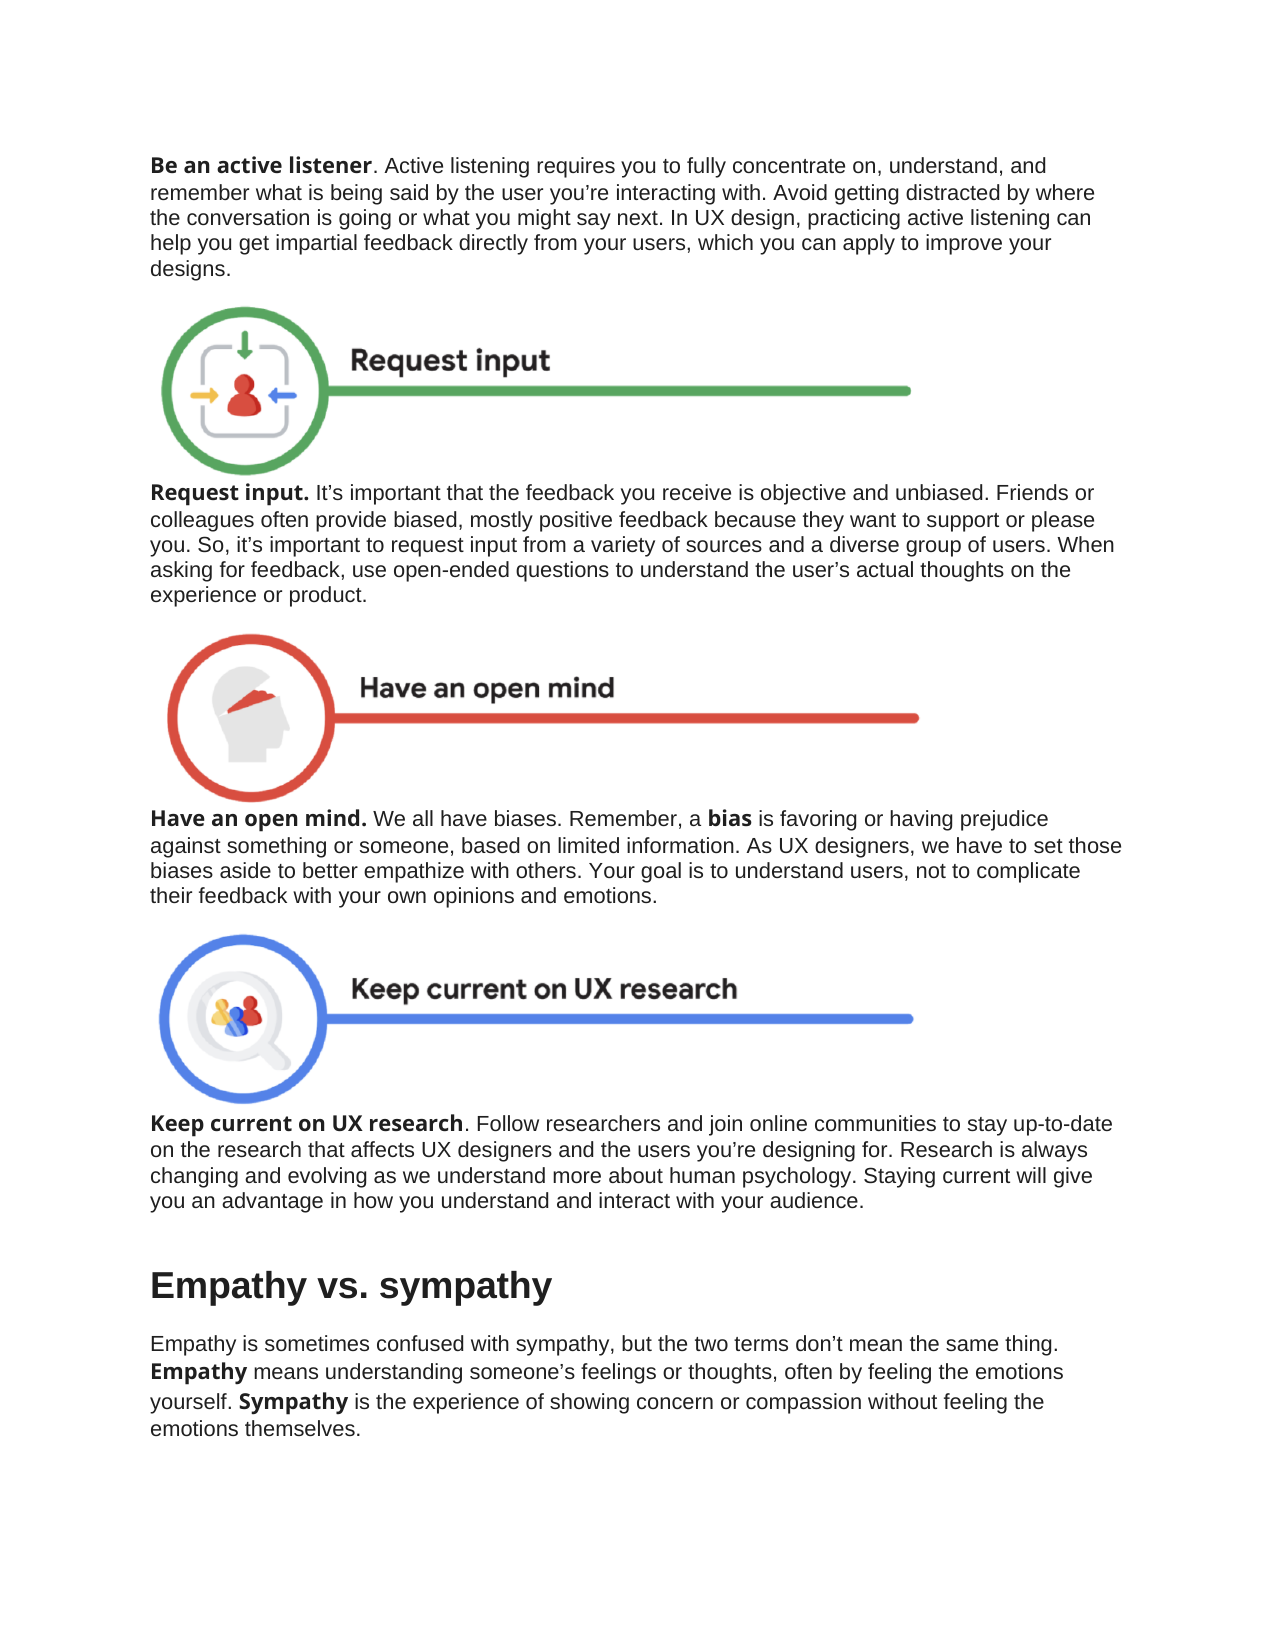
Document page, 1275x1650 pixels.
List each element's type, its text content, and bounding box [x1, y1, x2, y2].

text Empathy is sometimes confused with sympathy, but the two terms don’t mean the same thing. Empathy means understanding someone’s feelings or thoughts, often by feeling the emotions yourself. Sympathy is the experience of showing concern or compassion without feeling the emotions themselves. [150, 1331, 1125, 1441]
text Empathy vs. sympathy [150, 1263, 1125, 1306]
text Have an open mind. We all have biases. Remember, a bias is favoring or having prejudice against something or someone, based on limited information. As UX designers, we have to set those biases aside to better empathize with others. Your goal is to understand users, not to complicate their feedback with your own opinions and emotions. [150, 803, 1125, 908]
picture [150, 305, 1125, 477]
picture [150, 632, 1125, 803]
text Keep current on UX research. Follow researchers and join online communities to stay up-to-date on the research that affects UX designers and the users you’re designing for. Research is always changing and evolving as we understand more about human psychology. Staying current will give you an advantage in how you understand and interact with your audience. [150, 1108, 1125, 1213]
picture [150, 933, 1125, 1108]
text Be an active listener. Active listening requires you to fully concentrate on, understand, and remember what is being said by the user you’re interacting with. Avoid getting distracted by where the conversation is going or what you might say next. In UX design, practicing active listening can help you get impartial feedback directly from your users, which you can apply to improve your designs. [150, 150, 1125, 281]
text Request input. It’s important that the feedback you receive is objective and unbiased. Friends or colleagues often provide biased, mostly positive feedback because they want to support or please you. So, it’s important to request input from a variety of sources and a diverse group of users. When asking for feedback, use open-ended questions to understand the user’s actual thoughts on the experience or product. [150, 477, 1125, 607]
